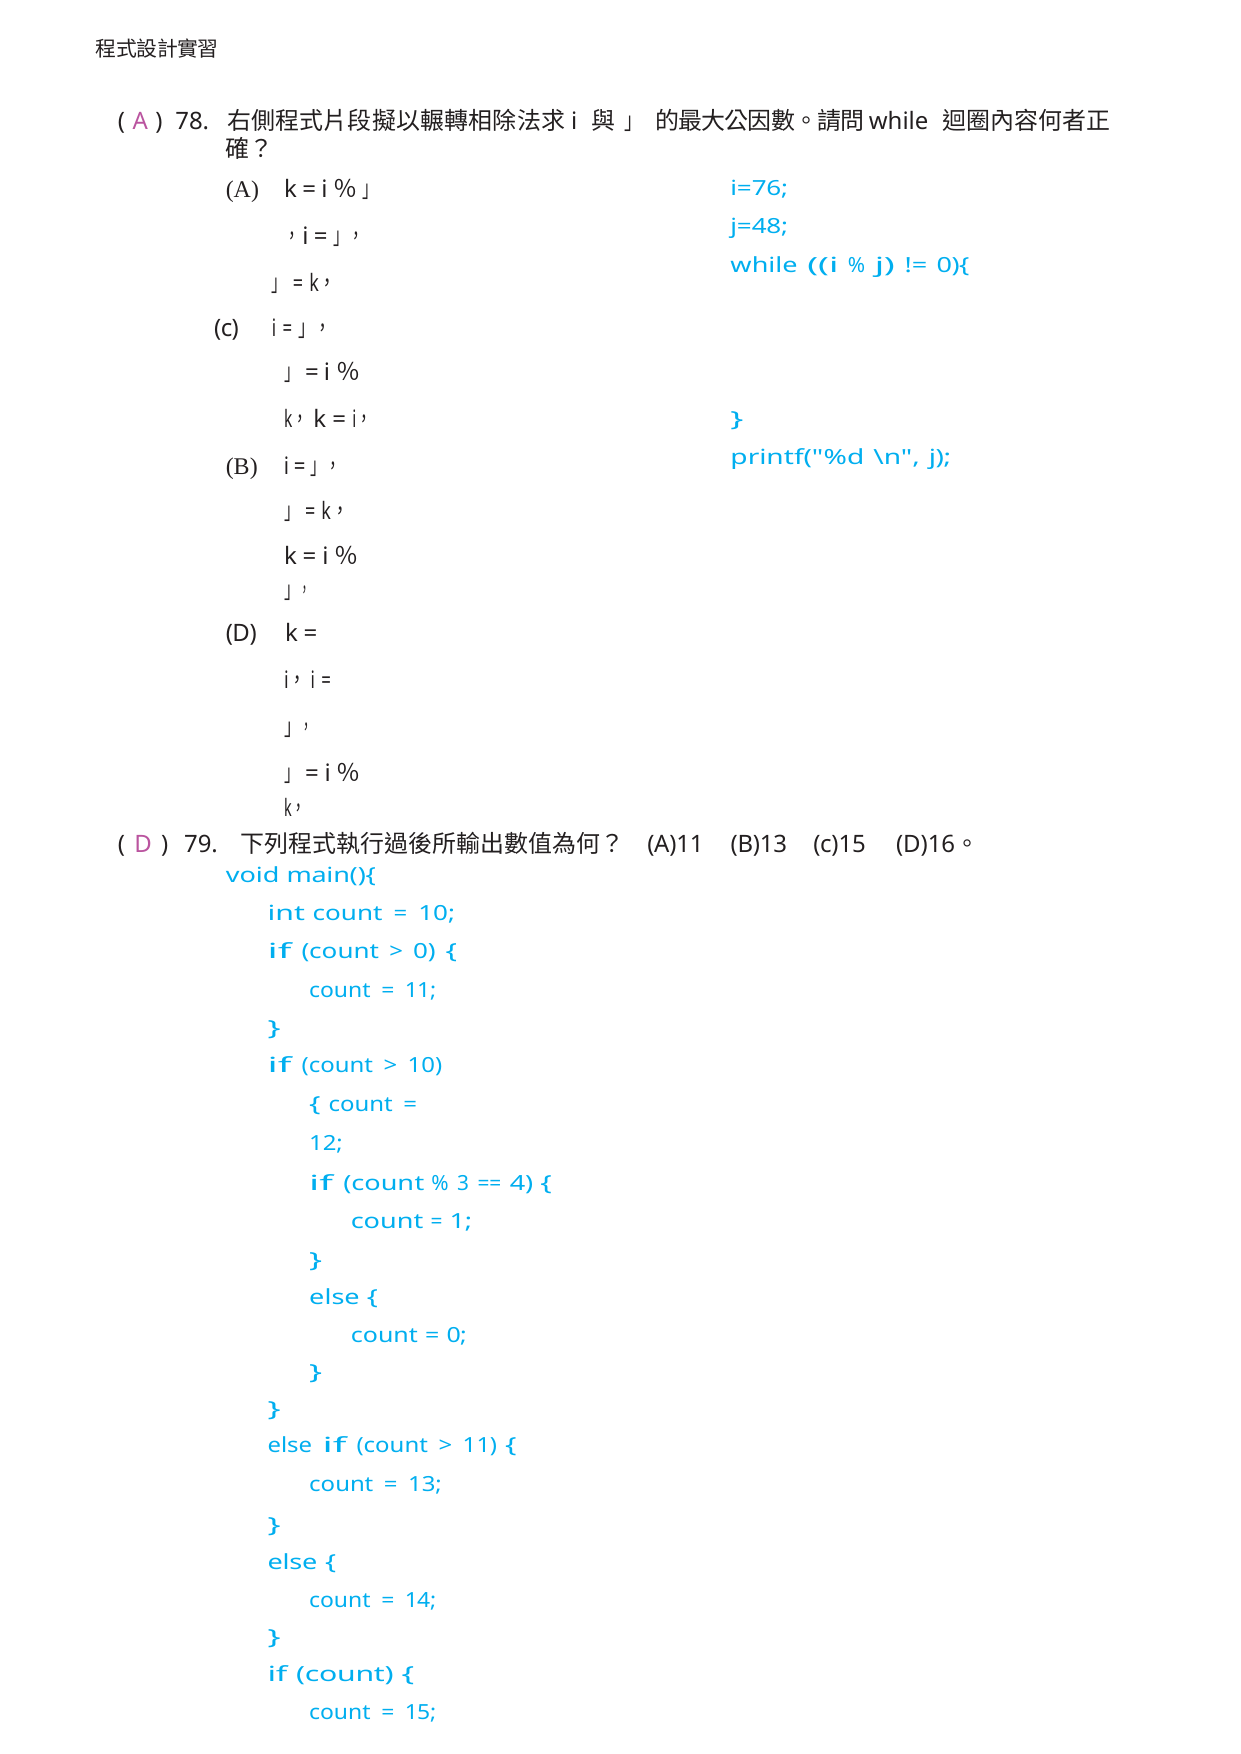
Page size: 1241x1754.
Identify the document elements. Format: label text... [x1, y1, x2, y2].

text } [267, 1622, 1196, 1651]
text (D) k = i， i = 」， [226, 616, 338, 742]
text 」 = i ％ k， [284, 754, 382, 824]
text 程式設計實習 [96, 32, 1157, 62]
text else if (count > 11) { count = 13; [267, 1430, 556, 1498]
text int count = 10; if (count > 0) { [267, 898, 458, 965]
text } [730, 404, 1196, 433]
text while ((i % j) != 0){ [730, 250, 1196, 279]
text void main(){ [226, 861, 1196, 889]
text else { [267, 1547, 1196, 1576]
list i = 」， [226, 447, 382, 482]
text 」 = i ％ k， k = i， [284, 353, 382, 435]
text k = i ％ 」， [284, 536, 382, 606]
text } [267, 1013, 1196, 1041]
text i=76; j=48; [730, 173, 788, 240]
text } [309, 1245, 1196, 1273]
list k = i ％ 」 ， i = 」， [226, 170, 378, 251]
text if (count % 3 == 4) { count = 1; [309, 1168, 556, 1235]
text count = 11; [309, 976, 1196, 1004]
text else { [309, 1282, 1196, 1311]
text 」 = k， [284, 492, 382, 526]
text } [267, 1510, 1196, 1538]
text } [309, 1357, 1196, 1386]
text } [267, 1394, 1196, 1423]
text ( D ) 79. 下列程式執行過後所輸出數值為何？ (A)11 (B)13 (c)15 (D)16。 [118, 824, 1196, 859]
text 」 = k， [0, 263, 337, 298]
text count = 14; [309, 1585, 1196, 1613]
text count = 15; [309, 1697, 1196, 1726]
text count = 0; [351, 1320, 1196, 1348]
text if (count > 10) { count = 12; [267, 1050, 458, 1157]
text printf("%d \n", j); [730, 442, 1196, 470]
text (c) i = 」， [0, 308, 332, 343]
text if (count) { [267, 1659, 1196, 1688]
text ( A ) 78. 右側程式片段擬以輾轉相除法求 i 與 」 的最大公因數。請問 while 迴圈內容何者正確？ [118, 106, 1121, 165]
